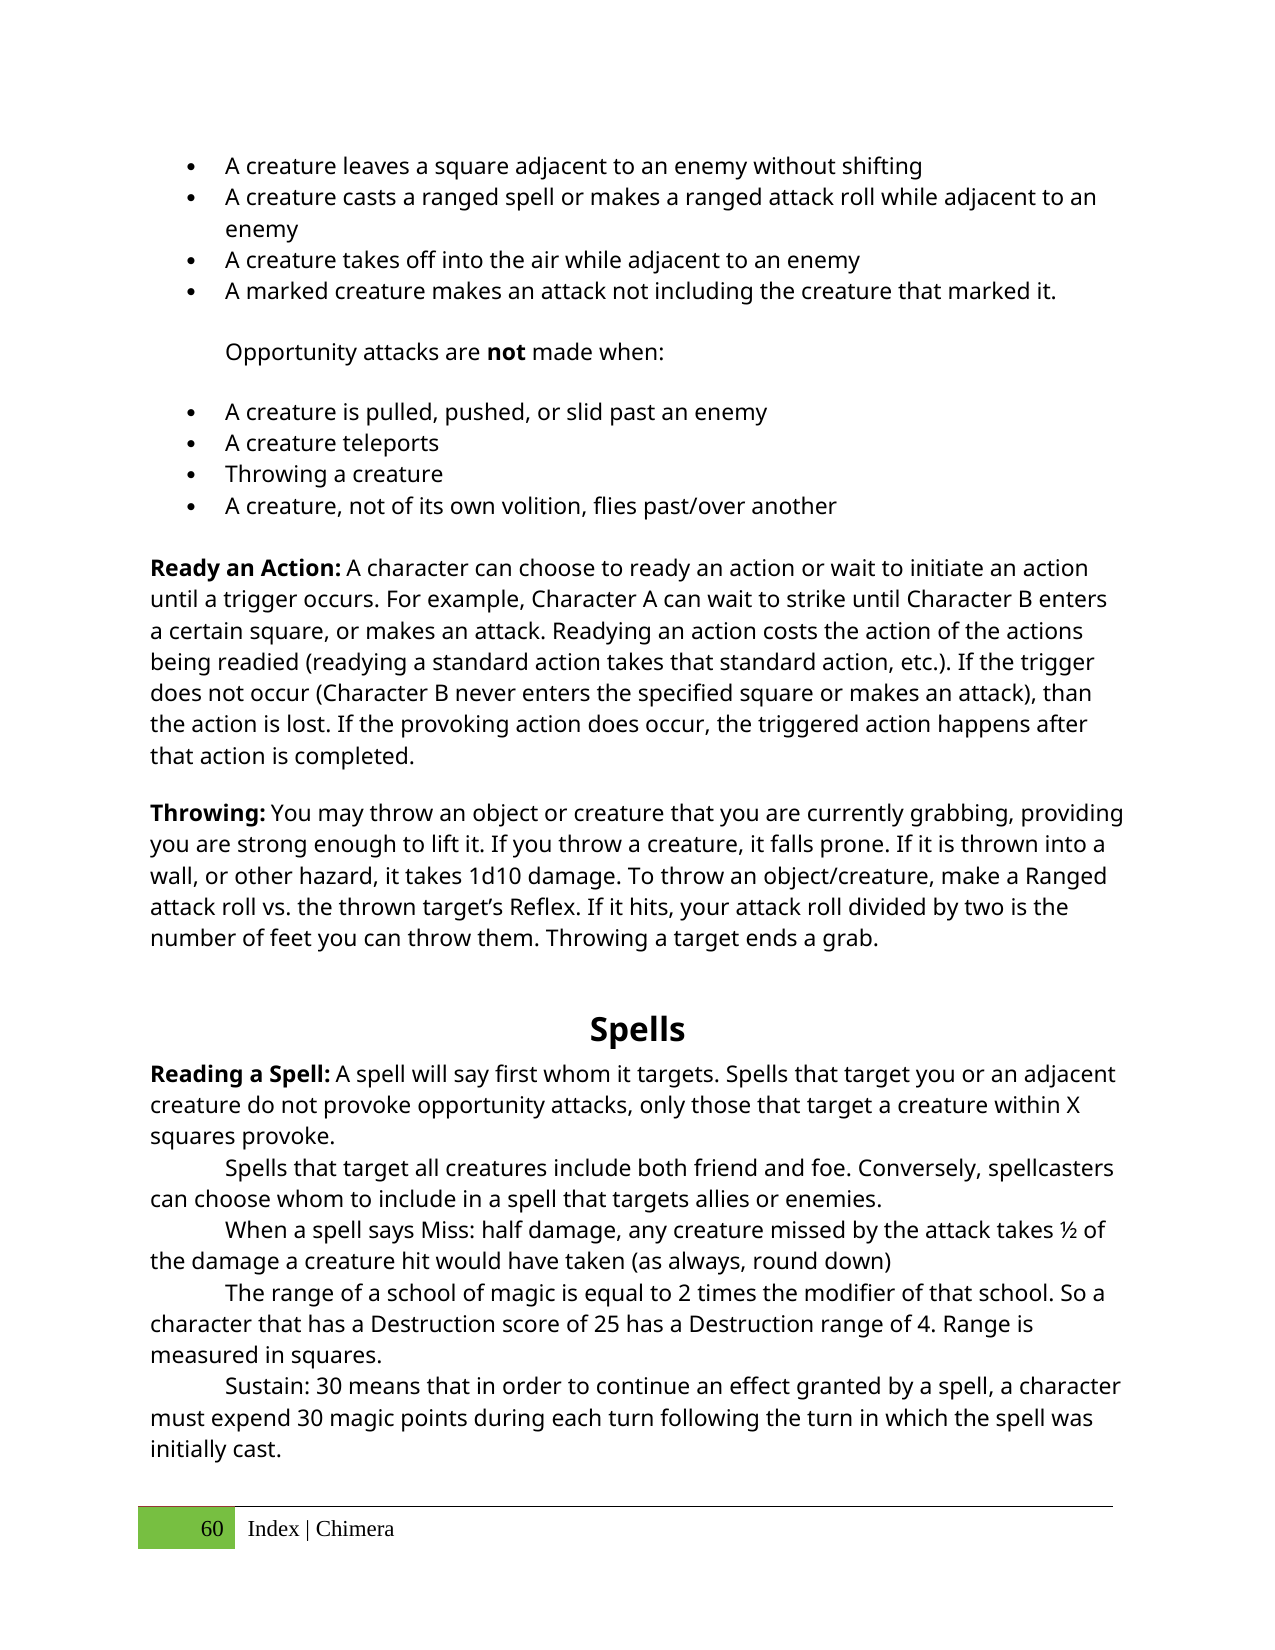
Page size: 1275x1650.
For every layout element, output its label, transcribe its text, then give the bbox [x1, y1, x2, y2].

list A creature takes off into the air while adjacent to an enemy [187, 244, 1125, 275]
list A creature leaves a square adjacent to an enemy without shifting [187, 150, 1125, 181]
subtitle Spells [150, 1006, 1125, 1051]
text Reading a Spell: A spell will say first whom it targets. Spells that target you or an adjacent creature do not provoke opportunity attacks, only those that target a creature within X squares provoke. [150, 1058, 1125, 1151]
list A creature casts a ranged spell or makes a ranged attack roll while adjacent to an enemy [187, 181, 1125, 244]
list A creature, not of its own volition, flies past/over another [187, 489, 1125, 521]
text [150, 1276, 1125, 1464]
text Throwing: You may throw an object or creature that you are currently grabbing, providing you are strong enough to lift it. If you throw a creature, it falls prone. If it is thrown into a wall, or other hazard, it takes 1d10 damage. To throw an object/creature, make a Ranged attack roll vs. the thrown target’s Reflex. If it hits, your attack roll divided by two is the number of feet you can throw them. Throwing a target ends a grab. [150, 797, 1125, 953]
text Ready an Action: A character can choose to ready an action or wait to initiate an action until a trigger occurs. For example, Character A can wait to strike until Character B enters a certain square, or makes an attack. Readying an action costs the action of the actions being readied (readying a standard action takes that standard action, etc.). If the trigger does not occur (Character B never enters the specified square or makes an attack), than the action is lost. If the provoking action does occur, the triggered action happens after that action is completed. [150, 552, 1125, 771]
text Spells that target all creatures include both friend and foe. Conversely, spellcasters can choose whom to include in a spell that targets allies or enemies. When a spell says Miss: half damage, any creature missed by the attack takes ½ of the damage a creature hit would have taken (as always, round down) [150, 1151, 1125, 1276]
list Throwing a creature [187, 458, 1125, 489]
text Opportunity attacks are not made when: [225, 335, 1125, 367]
list A creature is pulled, pushed, or slid past an enemy [187, 396, 1125, 427]
list A creature teleports [187, 427, 1125, 458]
list A marked creature makes an attack not including the creature that marked it. [187, 275, 1125, 306]
